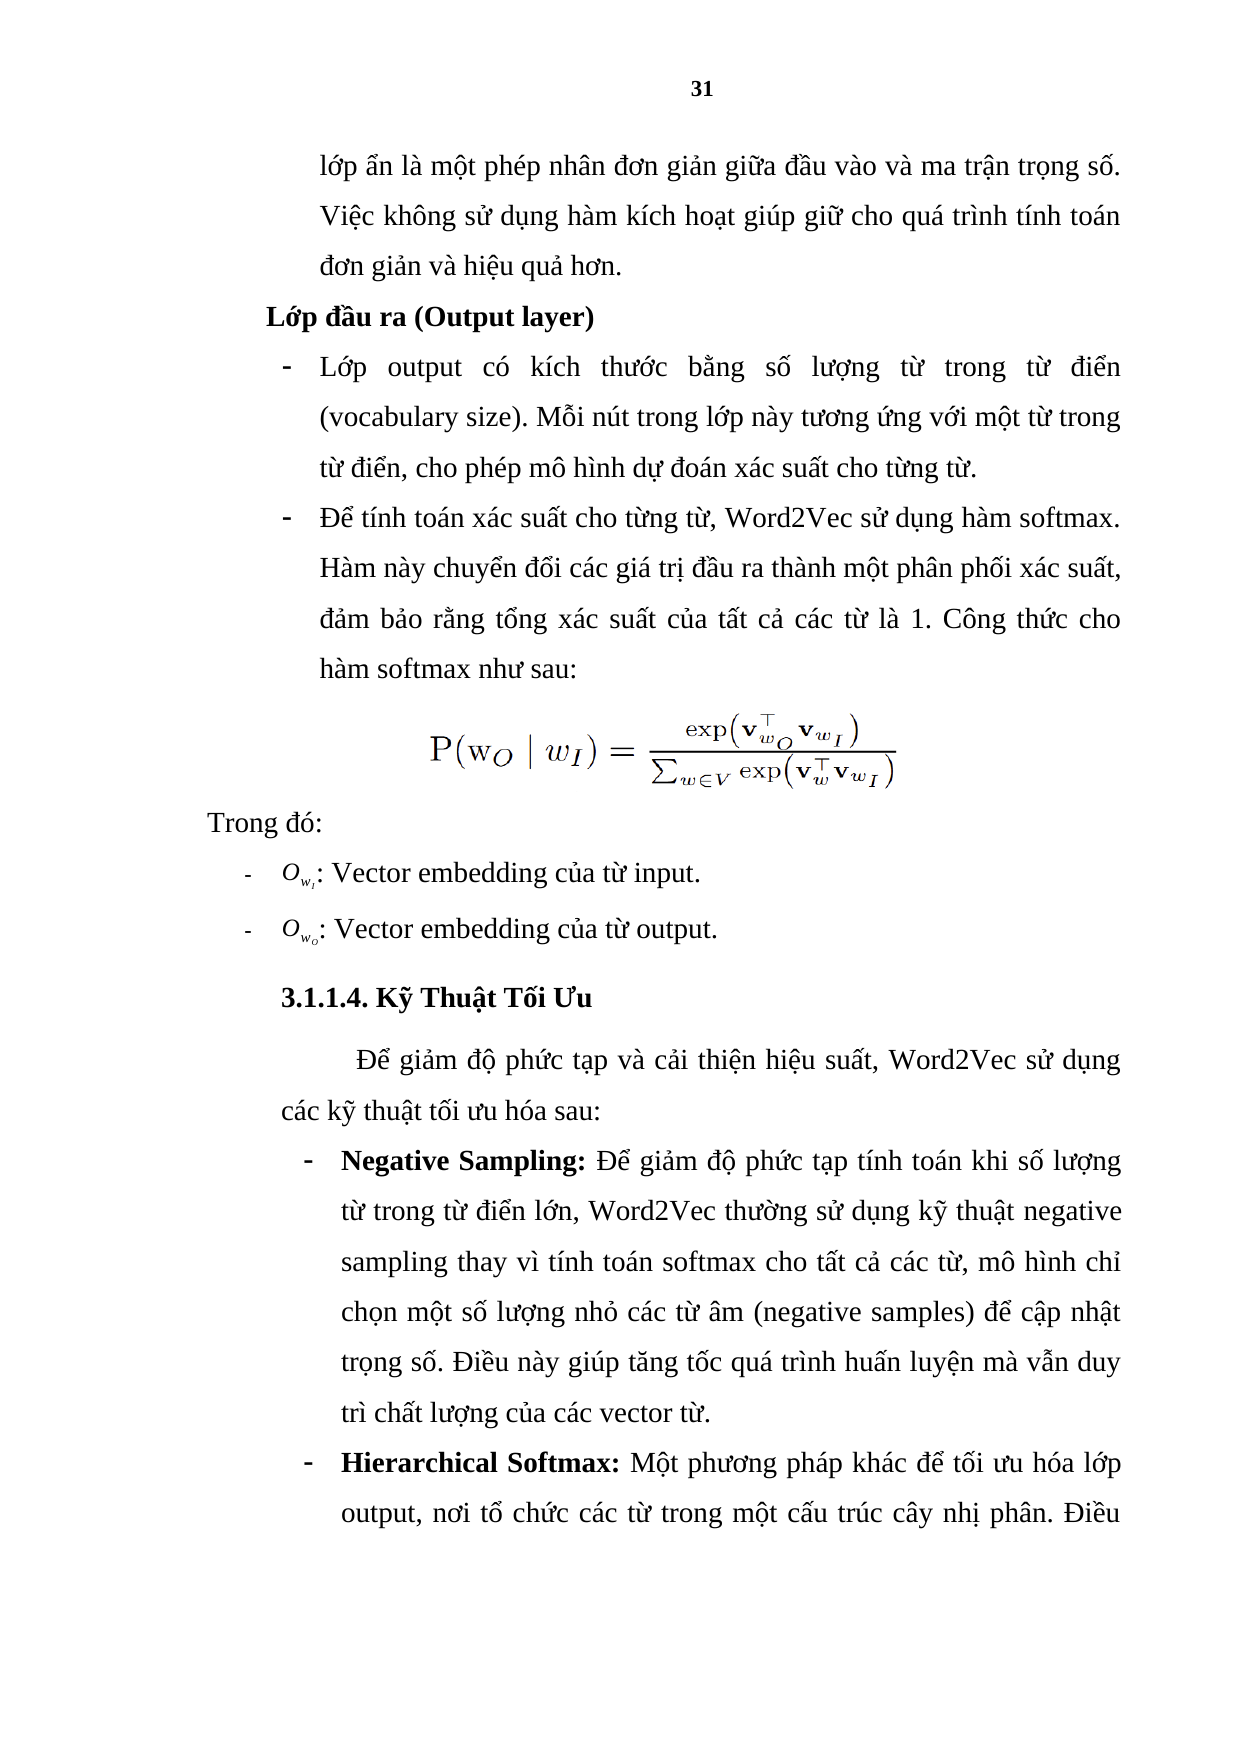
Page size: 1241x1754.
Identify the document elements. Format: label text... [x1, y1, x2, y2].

text Trong đó: [207, 805, 1122, 839]
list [282, 148, 1122, 282]
list : Vector embedding của từ output. [244, 911, 1122, 950]
list : Vector embedding của từ input. [244, 856, 1122, 894]
subtitle Kỹ Thuật Tối Ưu [281, 980, 1122, 1013]
picture [423, 701, 906, 792]
text Lớp đầu ra (Output layer) [266, 299, 1122, 332]
list Lớp output có kích thước bằng số lượng từ trong từ điển (vocabulary size). Mỗi nút trong lớp này tương ứng với một từ trong từ điển, cho phép mô hình dự đoán xác suất cho từng từ. [282, 349, 1122, 483]
text Để giảm độ phức tạp và cải thiện hiệu suất, Word2Vec sử dụng các kỹ thuật tối ưu hóa sau: [281, 1042, 1122, 1126]
list Negative Sampling: Để giảm độ phức tạp tính toán khi số lượng từ trong từ điển lớn, Word2Vec thường sử dụng kỹ thuật negative sampling thay vì tính toán softmax cho tất cả các từ, mô hình chỉ chọn một số lượng nhỏ các từ âm (negative samples) để cập nhật trọng số. Điều này giúp tăng tốc quá trình huấn luyện mà vẫn duy trì chất lượng của các vector từ. [303, 1143, 1122, 1428]
list Để tính toán xác suất cho từng từ, Word2Vec sử dụng hàm softmax. Hàm này chuyển đổi các giá trị đầu ra thành một phân phối xác suất, đảm bảo rằng tổng xác suất của tất cả các từ là 1. Công thức cho hàm softmax như sau: [282, 500, 1122, 684]
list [303, 1445, 1122, 1529]
